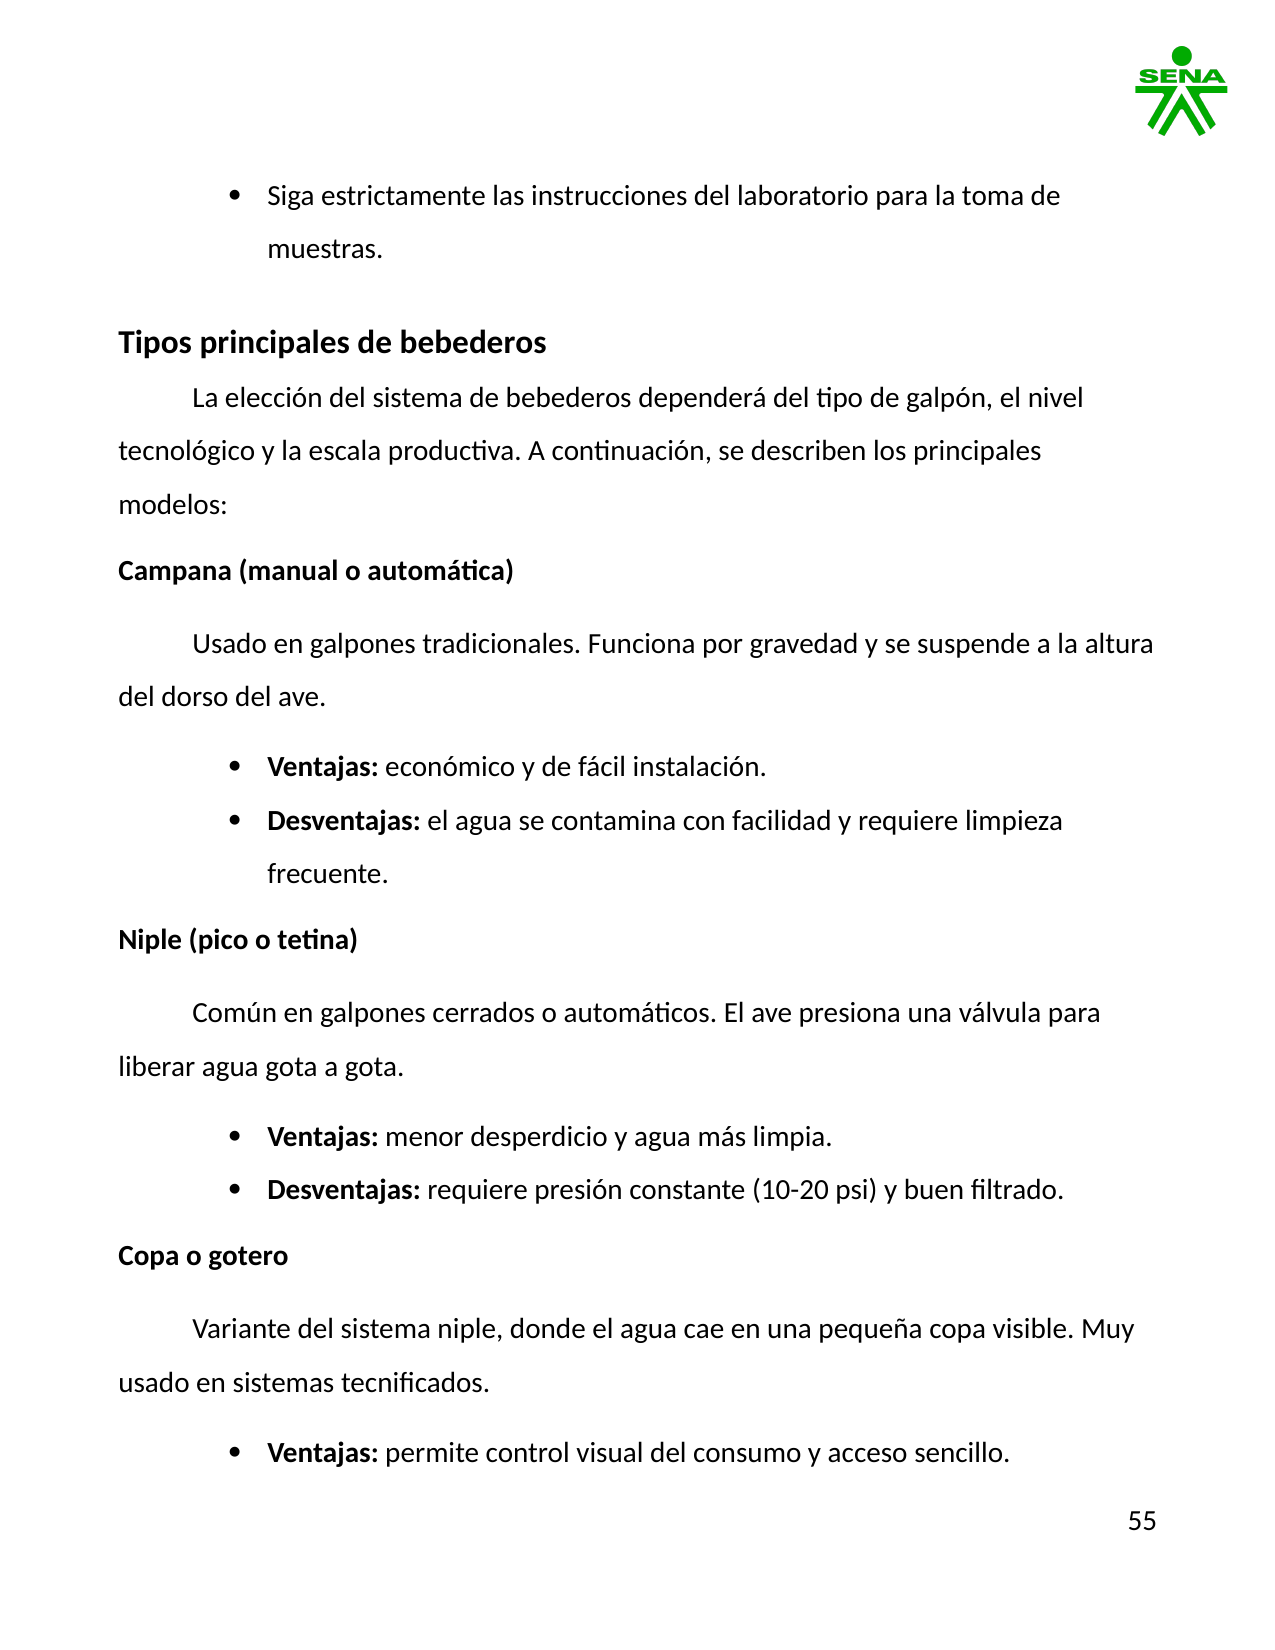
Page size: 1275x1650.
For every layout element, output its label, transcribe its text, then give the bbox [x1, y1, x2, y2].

list Desventajas: el agua se contamina con facilidad y requiere limpieza frecuente. [229, 802, 1157, 891]
text Común en galpones cerrados o automáticos. El ave presiona una válvula para liberar agua gota a gota. [118, 994, 1157, 1083]
text Variante del sistema niple, donde el agua cae en una pequeña copa visible. Muy usado en sistemas tecnificados. [118, 1310, 1157, 1399]
subtitle Tipos principales de bebederos [118, 322, 1157, 362]
subtitle Campana (manual o automática) [118, 552, 1157, 587]
list Ventajas: económico y de fácil instalación. [229, 748, 1157, 784]
text Usado en galpones tradicionales. Funciona por gravedad y se suspende a la altura del dorso del ave. [118, 625, 1157, 714]
list Ventajas: permite control visual del consumo y acceso sencillo. [229, 1434, 1157, 1469]
subtitle Copa o gotero [118, 1237, 1157, 1273]
text La elección del sistema de bebederos dependerá del tipo de galpón, el nivel tecnológico y la escala productiva. A continuación, se describen los principales modelos: [118, 379, 1157, 521]
picture [1135, 46, 1228, 136]
list Ventajas: menor desperdicio y agua más limpia. [229, 1118, 1157, 1153]
list Desventajas: requiere presión constante (10-20 psi) y buen filtrado. [229, 1171, 1157, 1207]
list Siga estrictamente las instrucciones del laboratorio para la toma de muestras. [229, 177, 1157, 266]
subtitle Niple (pico o tetina) [118, 921, 1157, 957]
